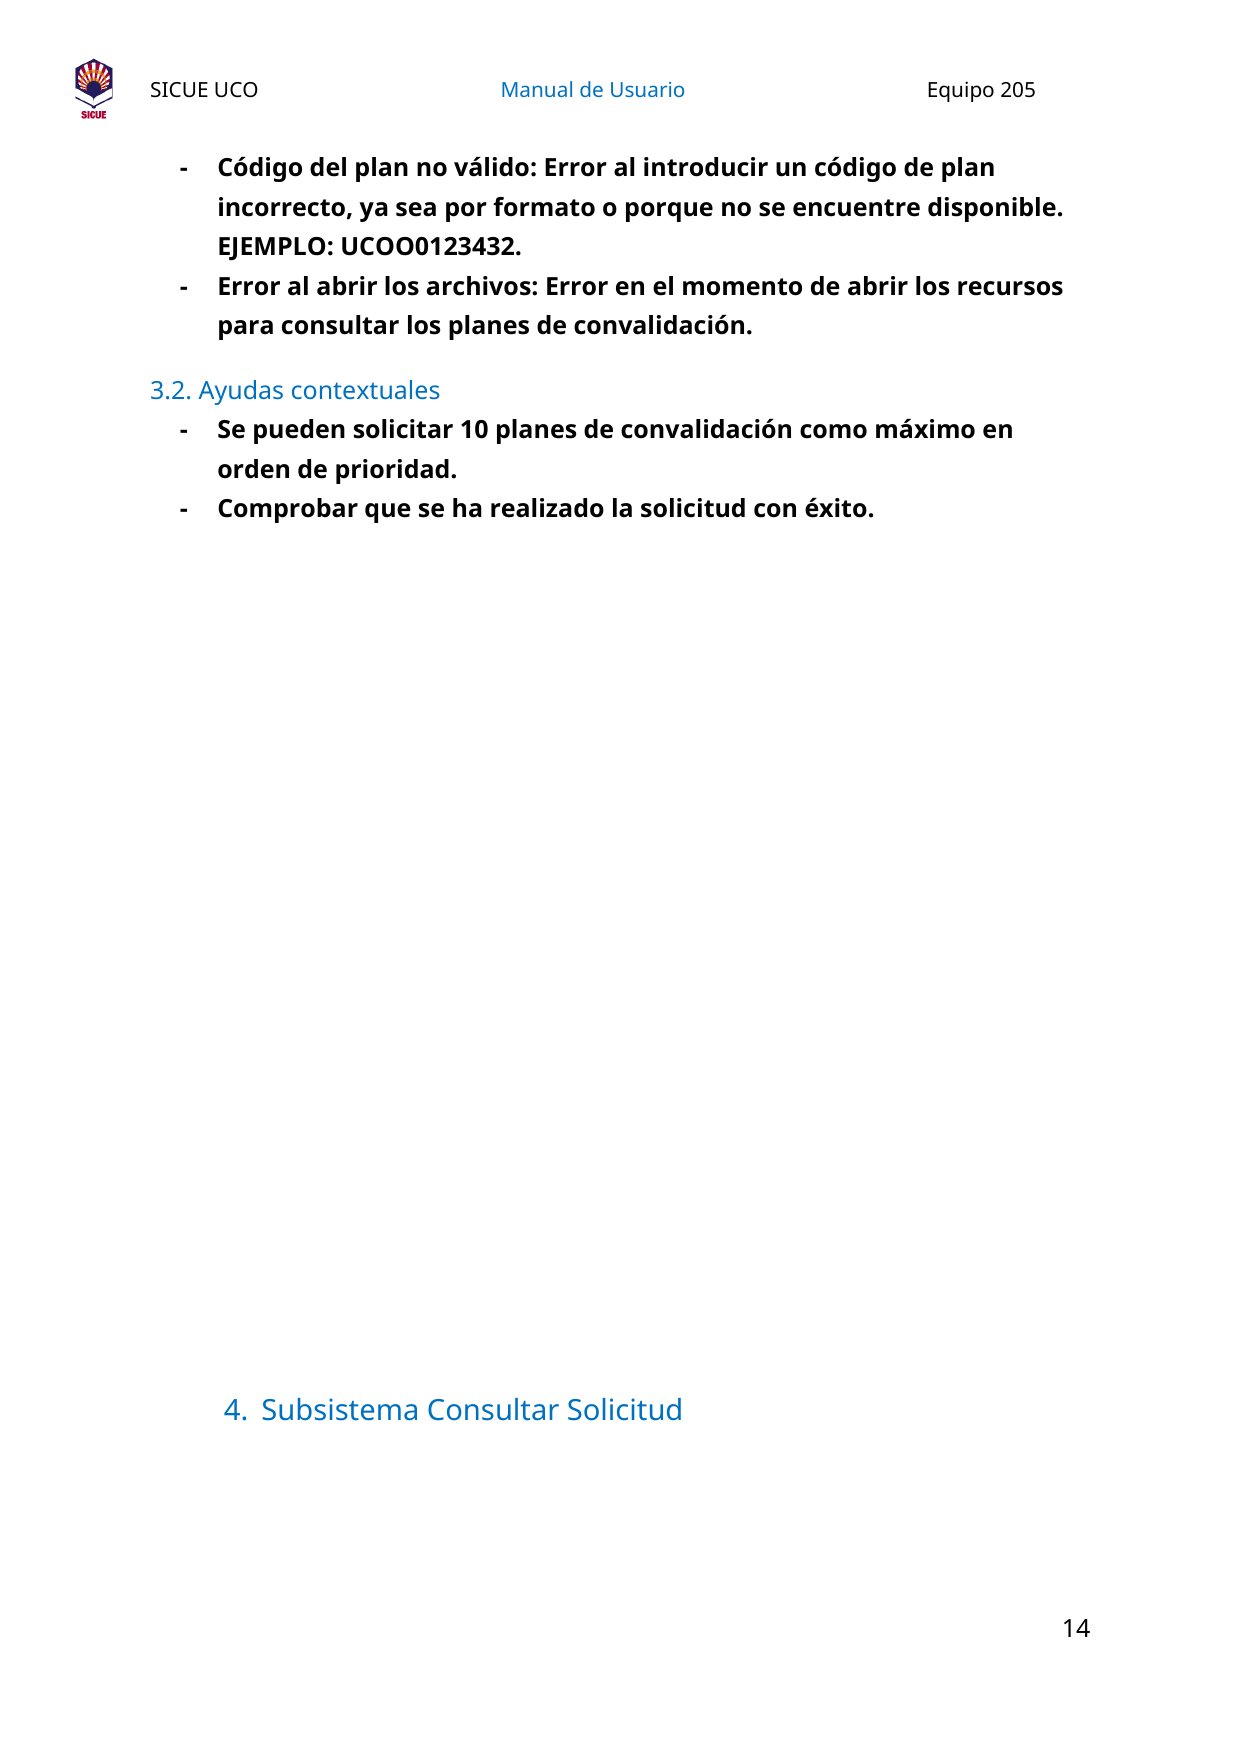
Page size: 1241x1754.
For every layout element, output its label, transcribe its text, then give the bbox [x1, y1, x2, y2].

list Se pueden solicitar 10 planes de convalidación como máximo en orden de prioridad. [179, 412, 1090, 485]
list Error al abrir los archivos: Error en el momento de abrir los recursos para consultar los planes de convalidación. [179, 268, 1090, 342]
list Código del plan no válido: Error al introducir un código de plan incorrecto, ya sea por formato o porque no se encuentre disponible. EJEMPLO: UCOO0123432. [179, 150, 1090, 263]
subtitle 3.2. Ayudas contextuales [150, 372, 1090, 406]
subtitle Subsistema Consultar Solicitud [224, 1389, 1090, 1429]
list Comprobar que se ha realizado la solicitud con éxito. [179, 491, 1090, 525]
picture [56, 51, 130, 126]
